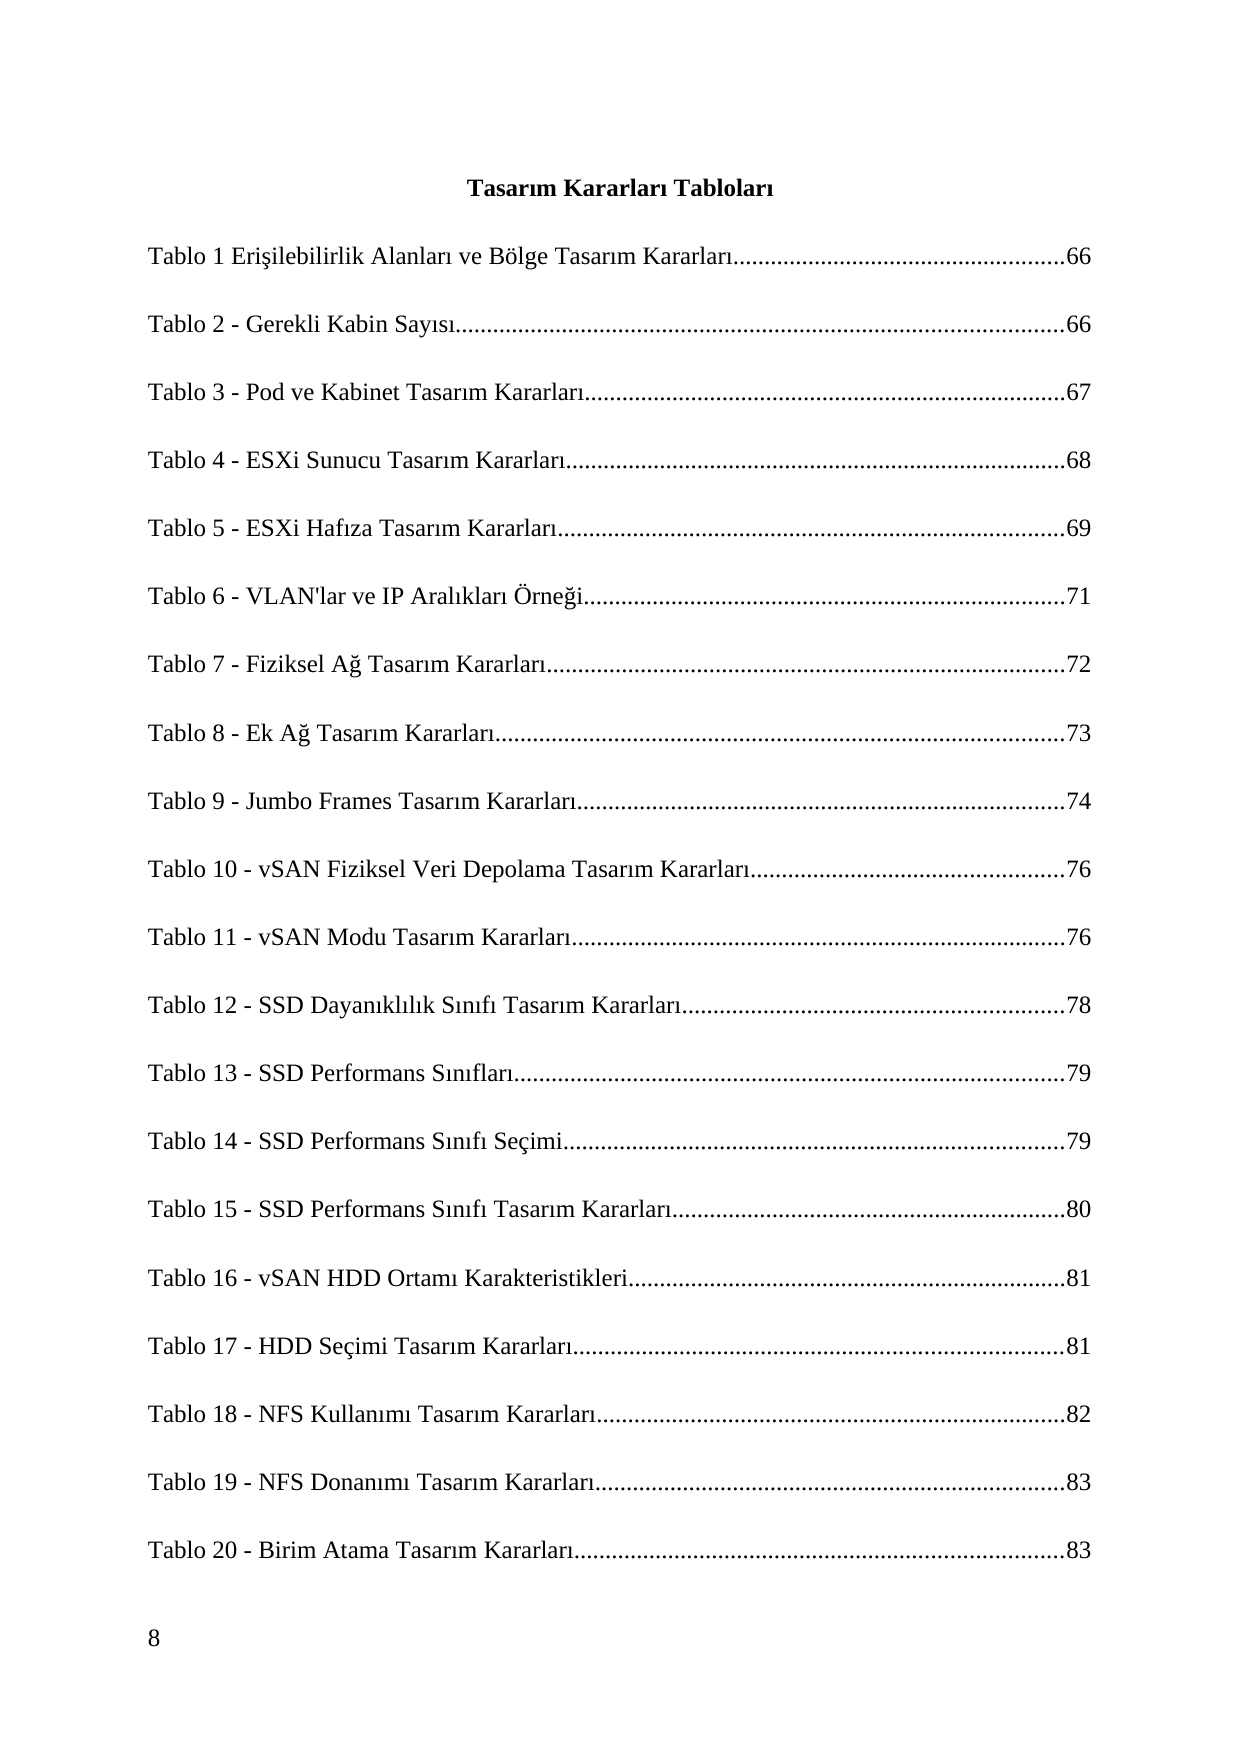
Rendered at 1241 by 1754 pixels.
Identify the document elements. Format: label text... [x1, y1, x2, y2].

text Tablo 16 - vSAN HDD Ortamı Karakteristikleri 81 [148, 1263, 1093, 1291]
text Tablo 8 - Ek Ağ Tasarım Kararları 73 [148, 718, 1093, 746]
text Tablo 11 - vSAN Modu Tasarım Kararları 76 [148, 922, 1093, 951]
text Tablo 3 - Pod ve Kabinet Tasarım Kararları 67 [148, 377, 1093, 406]
text Tablo 20 - Birim Atama Tasarım Kararları 83 [148, 1535, 1093, 1564]
text Tablo 17 - HDD Seçimi Tasarım Kararları 81 [148, 1331, 1093, 1359]
text Tablo 13 - SSD Performans Sınıfları 79 [148, 1058, 1093, 1087]
text Tablo 4 - ESXi Sunucu Tasarım Kararları 68 [148, 445, 1093, 474]
text Tablo 5 - ESXi Hafıza Tasarım Kararları 69 [148, 513, 1093, 542]
text Tablo 15 - SSD Performans Sınıfı Tasarım Kararları 80 [148, 1194, 1093, 1223]
text Tablo 9 - Jumbo Frames Tasarım Kararları 74 [148, 786, 1093, 814]
text Tablo 19 - NFS Donanımı Tasarım Kararları 83 [148, 1467, 1093, 1496]
text Tablo 2 - Gerekli Kabin Sayısı 66 [148, 309, 1093, 338]
text Tablo 6 - VLAN'lar ve IP Aralıkları Örneği 71 [148, 581, 1093, 610]
text Tablo 10 - vSAN Fiziksel Veri Depolama Tasarım Kararları 76 [148, 854, 1093, 883]
text Tablo 1 Erişilebilirlik Alanları ve Bölge Tasarım Kararları 66 [148, 241, 1093, 269]
text Tablo 7 - Fiziksel Ağ Tasarım Kararları 72 [148, 649, 1093, 678]
text Tablo 14 - SSD Performans Sınıfı Seçimi 79 [148, 1126, 1093, 1155]
text Tablo 12 - SSD Dayanıklılık Sınıfı Tasarım Kararları 78 [148, 990, 1093, 1019]
text Tasarım Kararları Tabloları [148, 173, 1093, 201]
text Tablo 18 - NFS Kullanımı Tasarım Kararları 82 [148, 1399, 1093, 1428]
